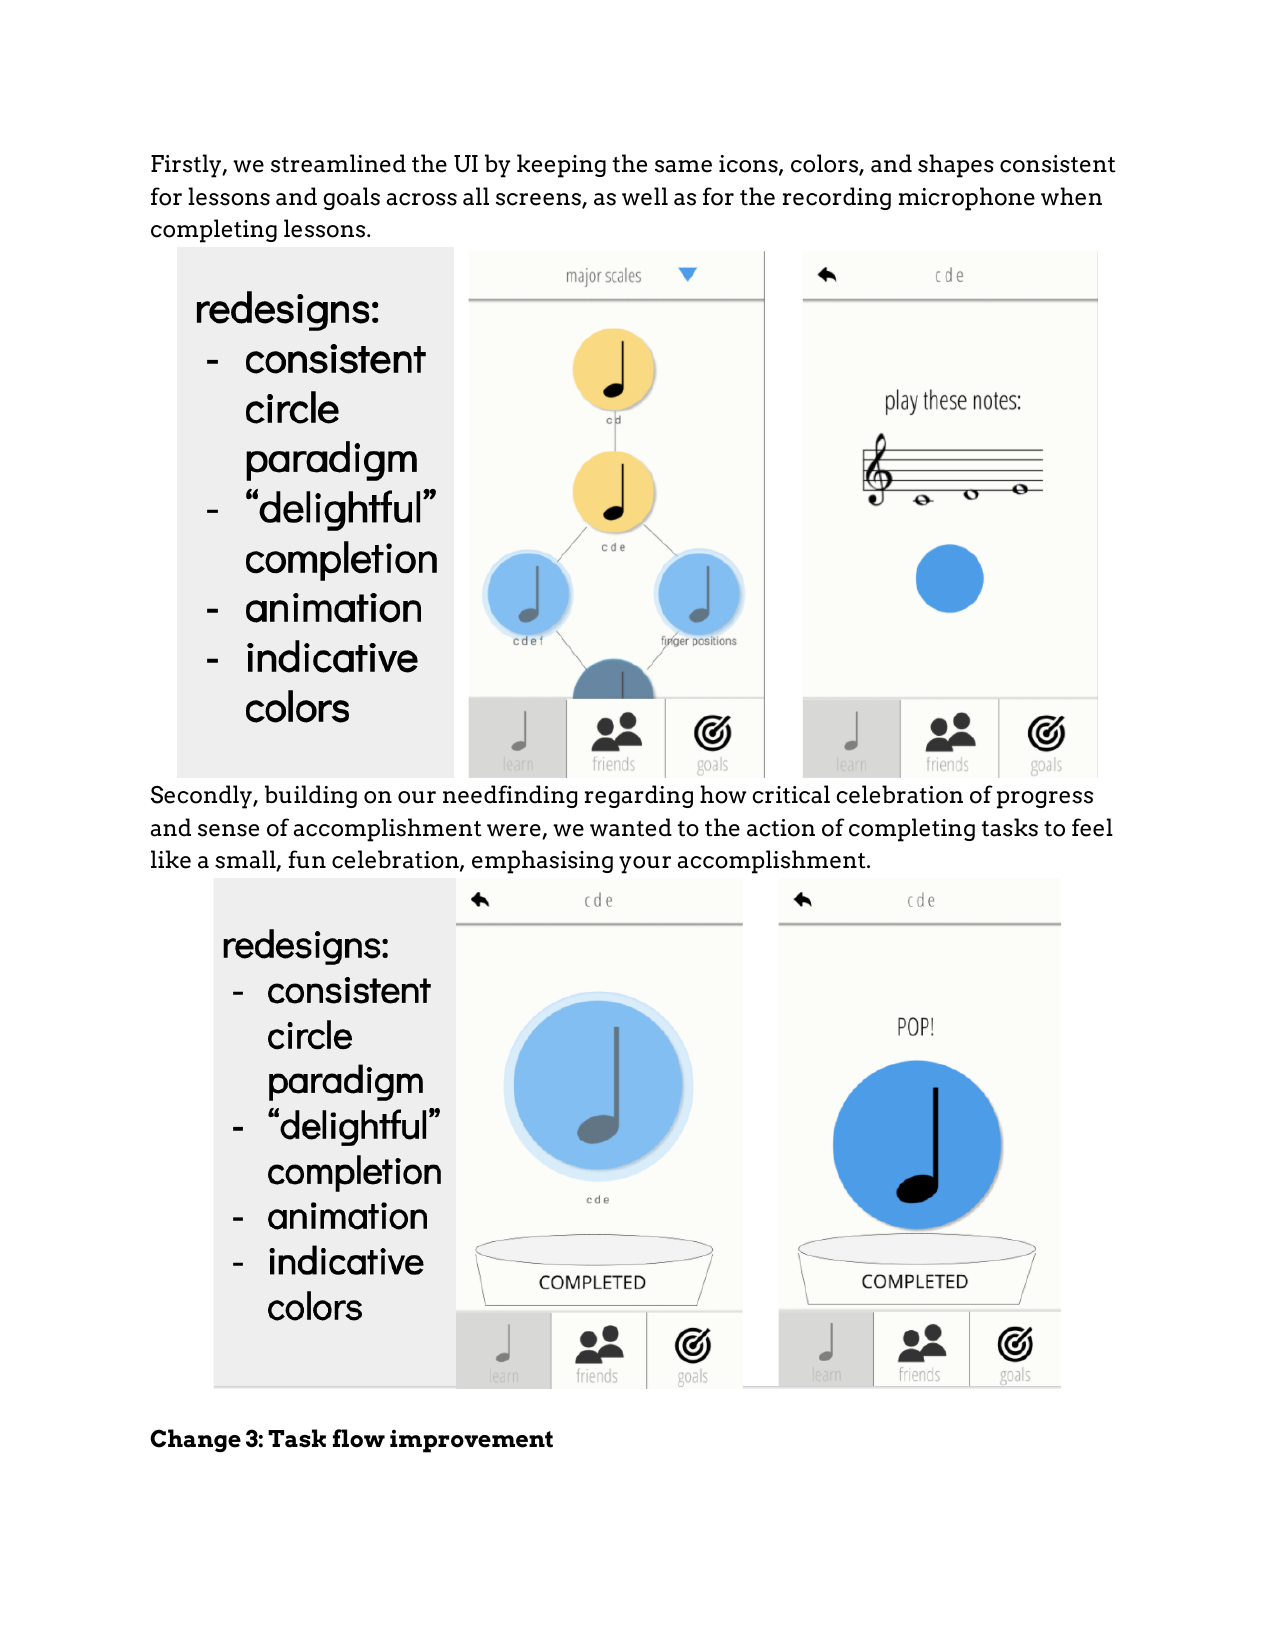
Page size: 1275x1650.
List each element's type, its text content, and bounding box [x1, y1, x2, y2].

picture [177, 247, 1098, 778]
text Secondly, building on our needfinding regarding how critical celebration of progress and sense of accomplishment were, we wanted to the action of completing tasks to feel like a small, fun celebration, emphasising your accomplishment. [150, 781, 1125, 874]
picture [213, 878, 1062, 1389]
text Firstly, we streamlined the UI by keeping the same icons, colors, and shapes consistent for lessons and goals across all screens, as well as for the recording microphone when completing lessons. [150, 150, 1125, 243]
text Change 3: Task flow improvement [150, 1424, 1125, 1453]
